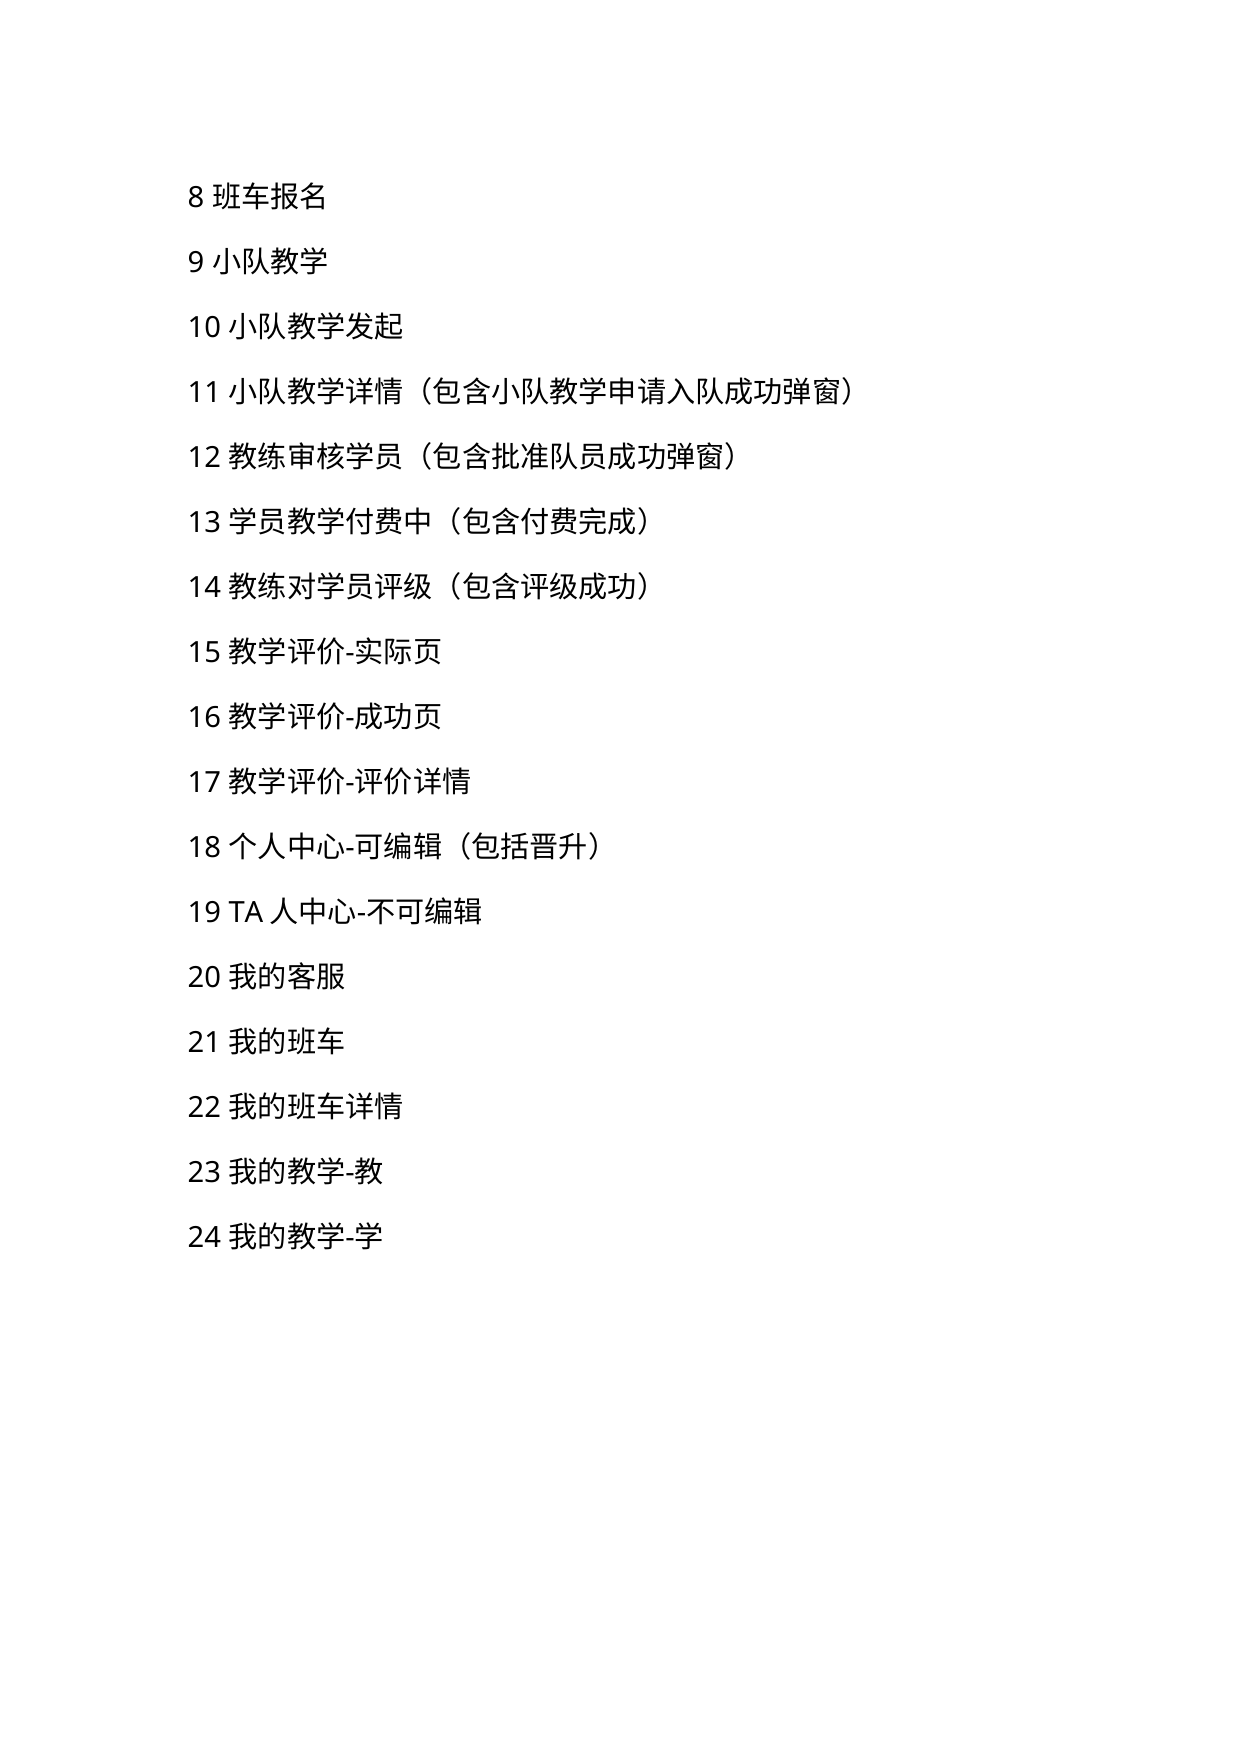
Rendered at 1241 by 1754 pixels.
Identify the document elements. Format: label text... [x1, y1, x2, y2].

text 14 教练对学员评级（包含评级成功） [187, 552, 1053, 617]
text 23 我的教学-教 [187, 1137, 1053, 1202]
text 11 小队教学详情（包含小队教学申请入队成功弹窗） [187, 357, 1053, 422]
text 22 我的班车详情 [187, 1072, 1053, 1137]
text 18 个人中心-可编辑（包括晋升） [187, 812, 1053, 877]
text 19 TA人中心-不可编辑 [187, 877, 1053, 942]
text 10 小队教学发起 [187, 292, 1053, 357]
text 21 我的班车 [187, 1007, 1053, 1072]
text 17 教学评价-评价详情 [187, 747, 1053, 812]
text 9 小队教学 [187, 227, 1053, 292]
text 15 教学评价-实际页 [187, 617, 1053, 682]
text 16 教学评价-成功页 [187, 682, 1053, 747]
text 24 我的教学-学 [187, 1202, 1053, 1267]
text 8 班车报名 [187, 162, 1053, 227]
text 12 教练审核学员（包含批准队员成功弹窗） [187, 422, 1053, 487]
text 13 学员教学付费中（包含付费完成） [187, 487, 1053, 552]
text 20 我的客服 [187, 942, 1053, 1007]
